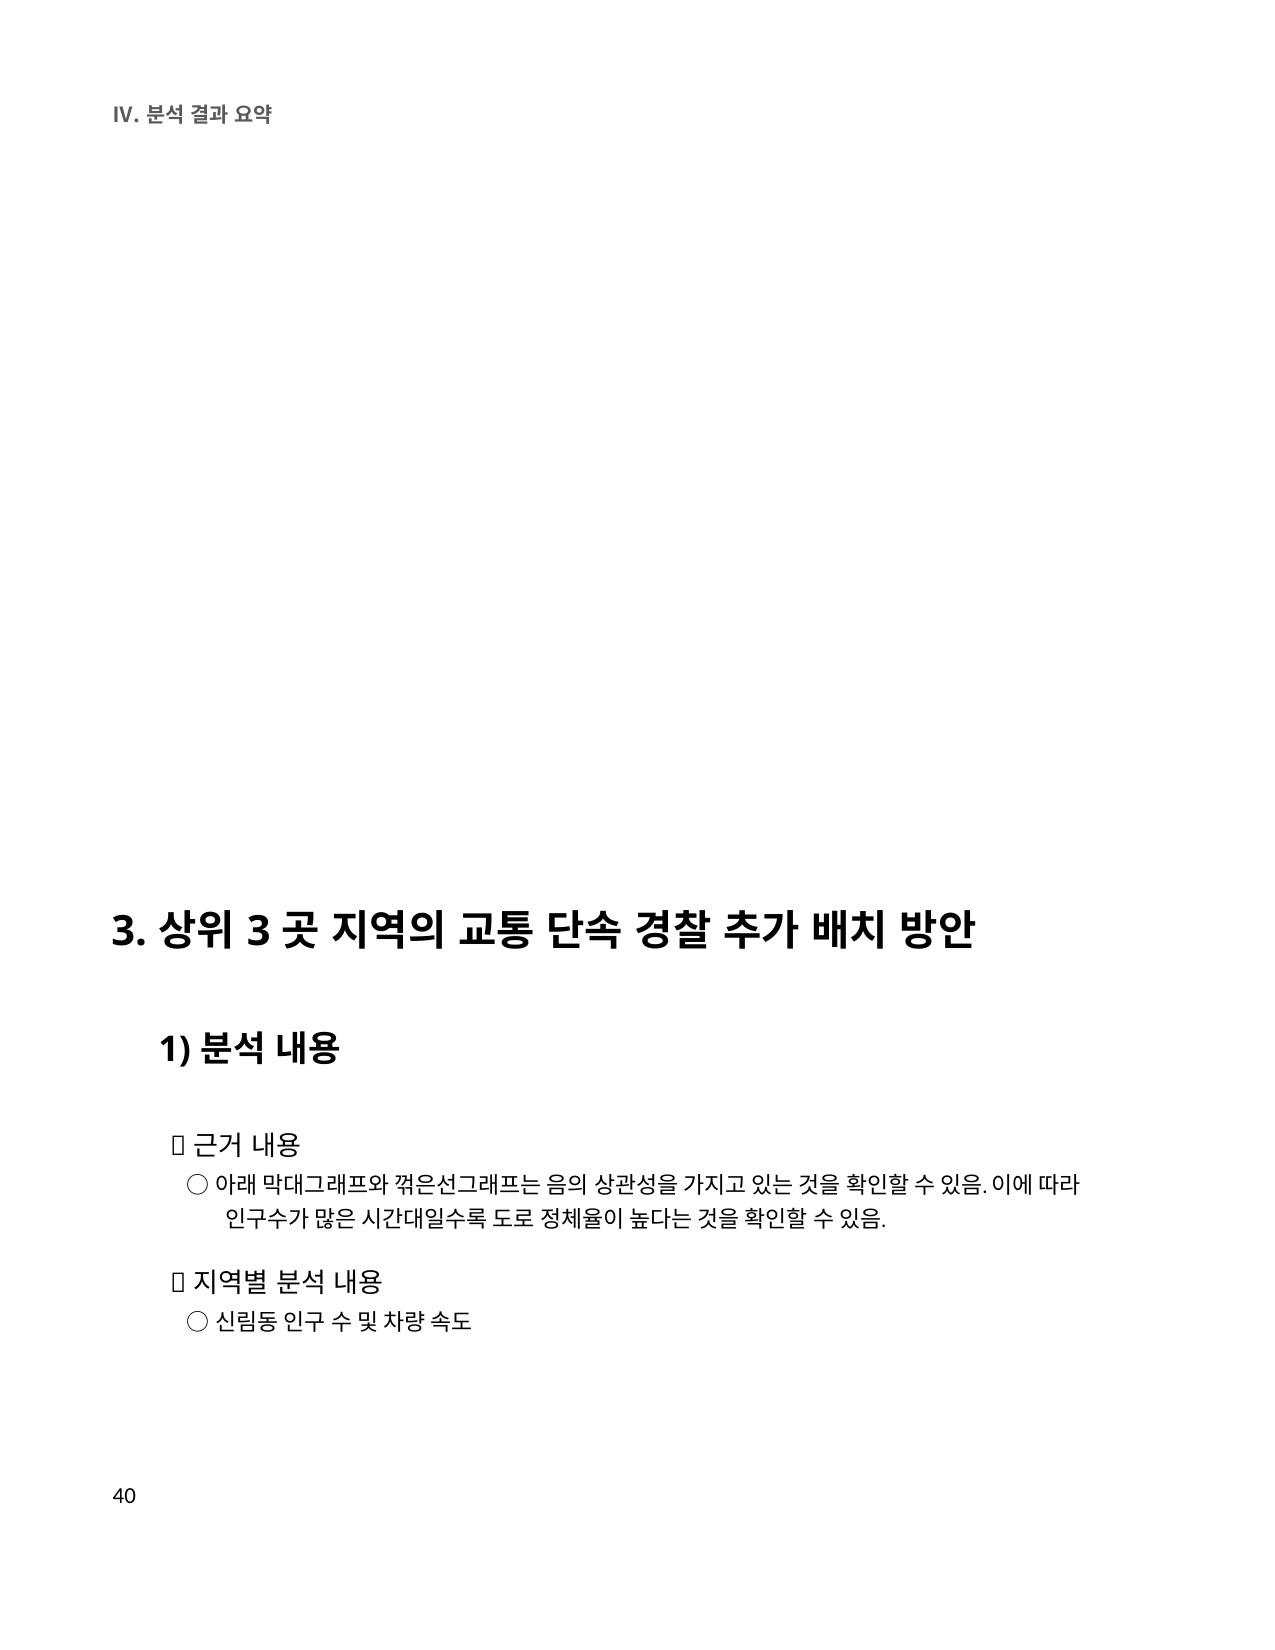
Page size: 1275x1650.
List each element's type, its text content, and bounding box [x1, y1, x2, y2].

subtitle 1) 분석 내용 [158, 1020, 1167, 1072]
text ○ 신림동 인구 수 및 차량 속도 [186, 1303, 1167, 1337]
subtitle  지역별 분석 내용 [170, 1261, 1167, 1300]
text ○ 아래 막대그래프와 꺾은선그래프는 음의 상관성을 가지고 있는 것을 확인할 수 있음. 이에 따라 인구수가 많은 시간대일수록 도로 정체율이 높다는 것을 확인할 수 있음. [186, 1167, 1167, 1234]
subtitle  근거 내용 [170, 1124, 1167, 1163]
subtitle 3. 상위 3 곳 지역의 교통 단속 경찰 추가 배치 방안 [111, 897, 1167, 957]
